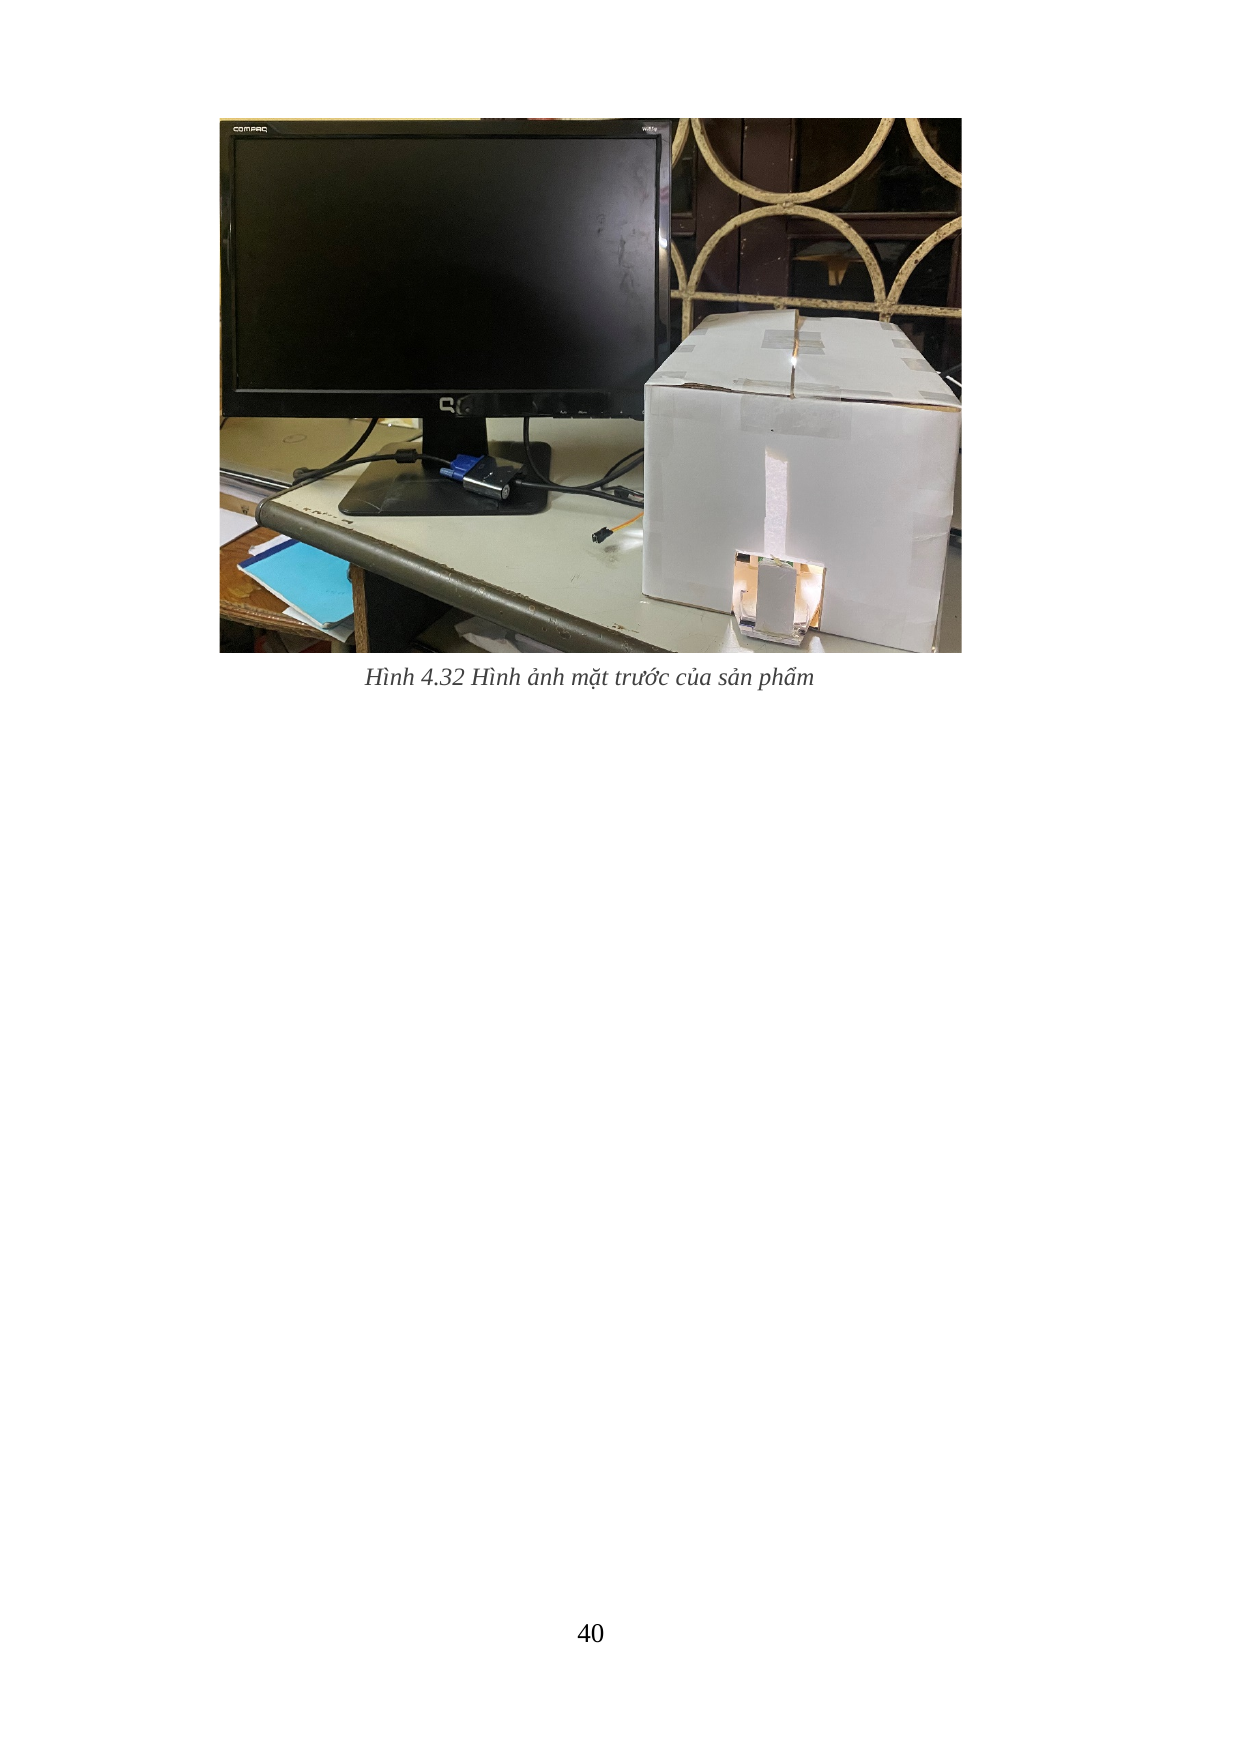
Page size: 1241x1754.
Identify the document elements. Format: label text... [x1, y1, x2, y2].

picture [219, 118, 962, 653]
